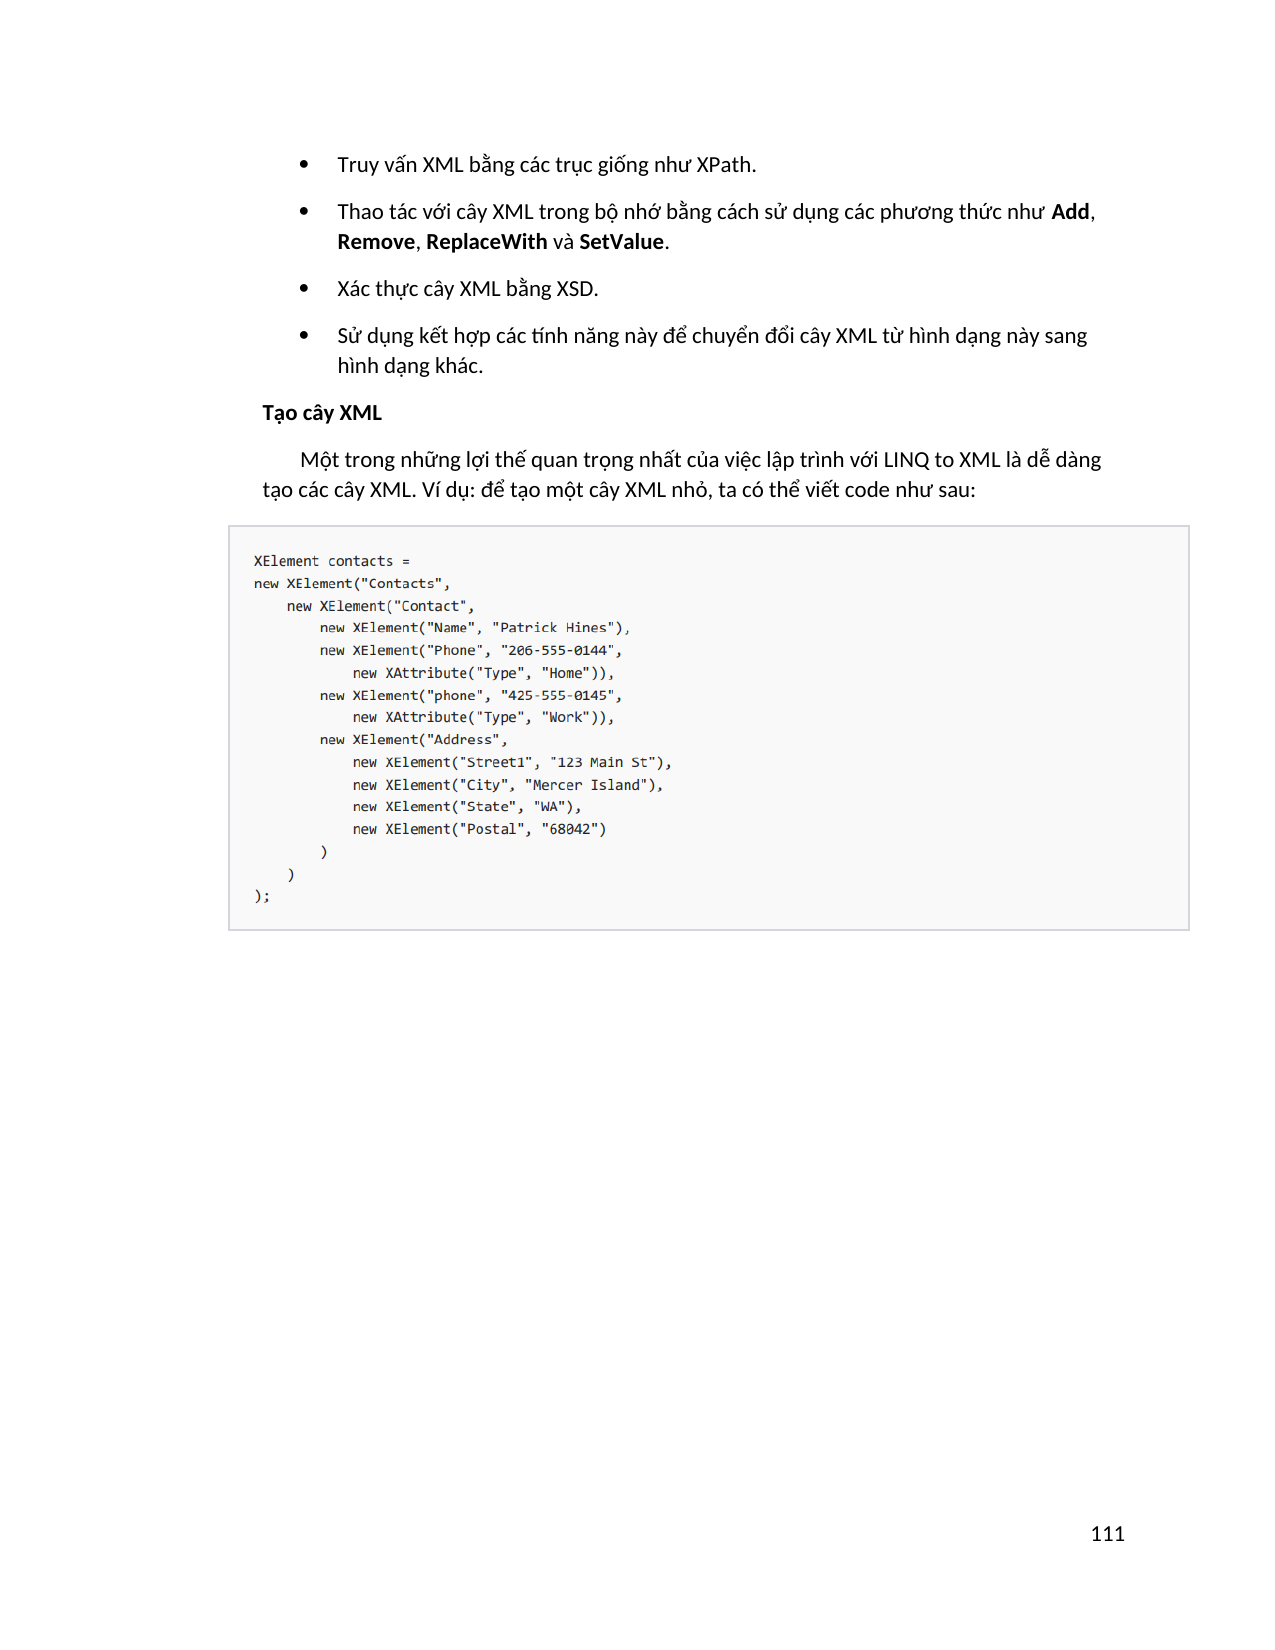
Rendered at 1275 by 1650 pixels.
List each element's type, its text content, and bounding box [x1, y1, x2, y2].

picture [225, 521, 1194, 933]
text Tạo cây XML [262, 398, 1125, 426]
list Thao tác với cây XML trong bộ nhớ bằng cách sử dụng các phương thức như Add, Remove, ReplaceWith và SetValue. [300, 197, 1125, 255]
list Xác thực cây XML bằng XSD. [300, 274, 1125, 302]
list Truy vấn XML bằng các trục giống như XPath. [300, 150, 1125, 178]
list Sử dụng kết hợp các tính năng này để chuyển đổi cây XML từ hình dạng này sang hình dạng khác. [300, 321, 1125, 379]
text Một trong những lợi thế quan trọng nhất của việc lập trình với LINQ to XML là dễ dàng tạo các cây XML. Ví dụ: để tạo một cây XML nhỏ, ta có thể viết code như sau: [262, 445, 1125, 503]
